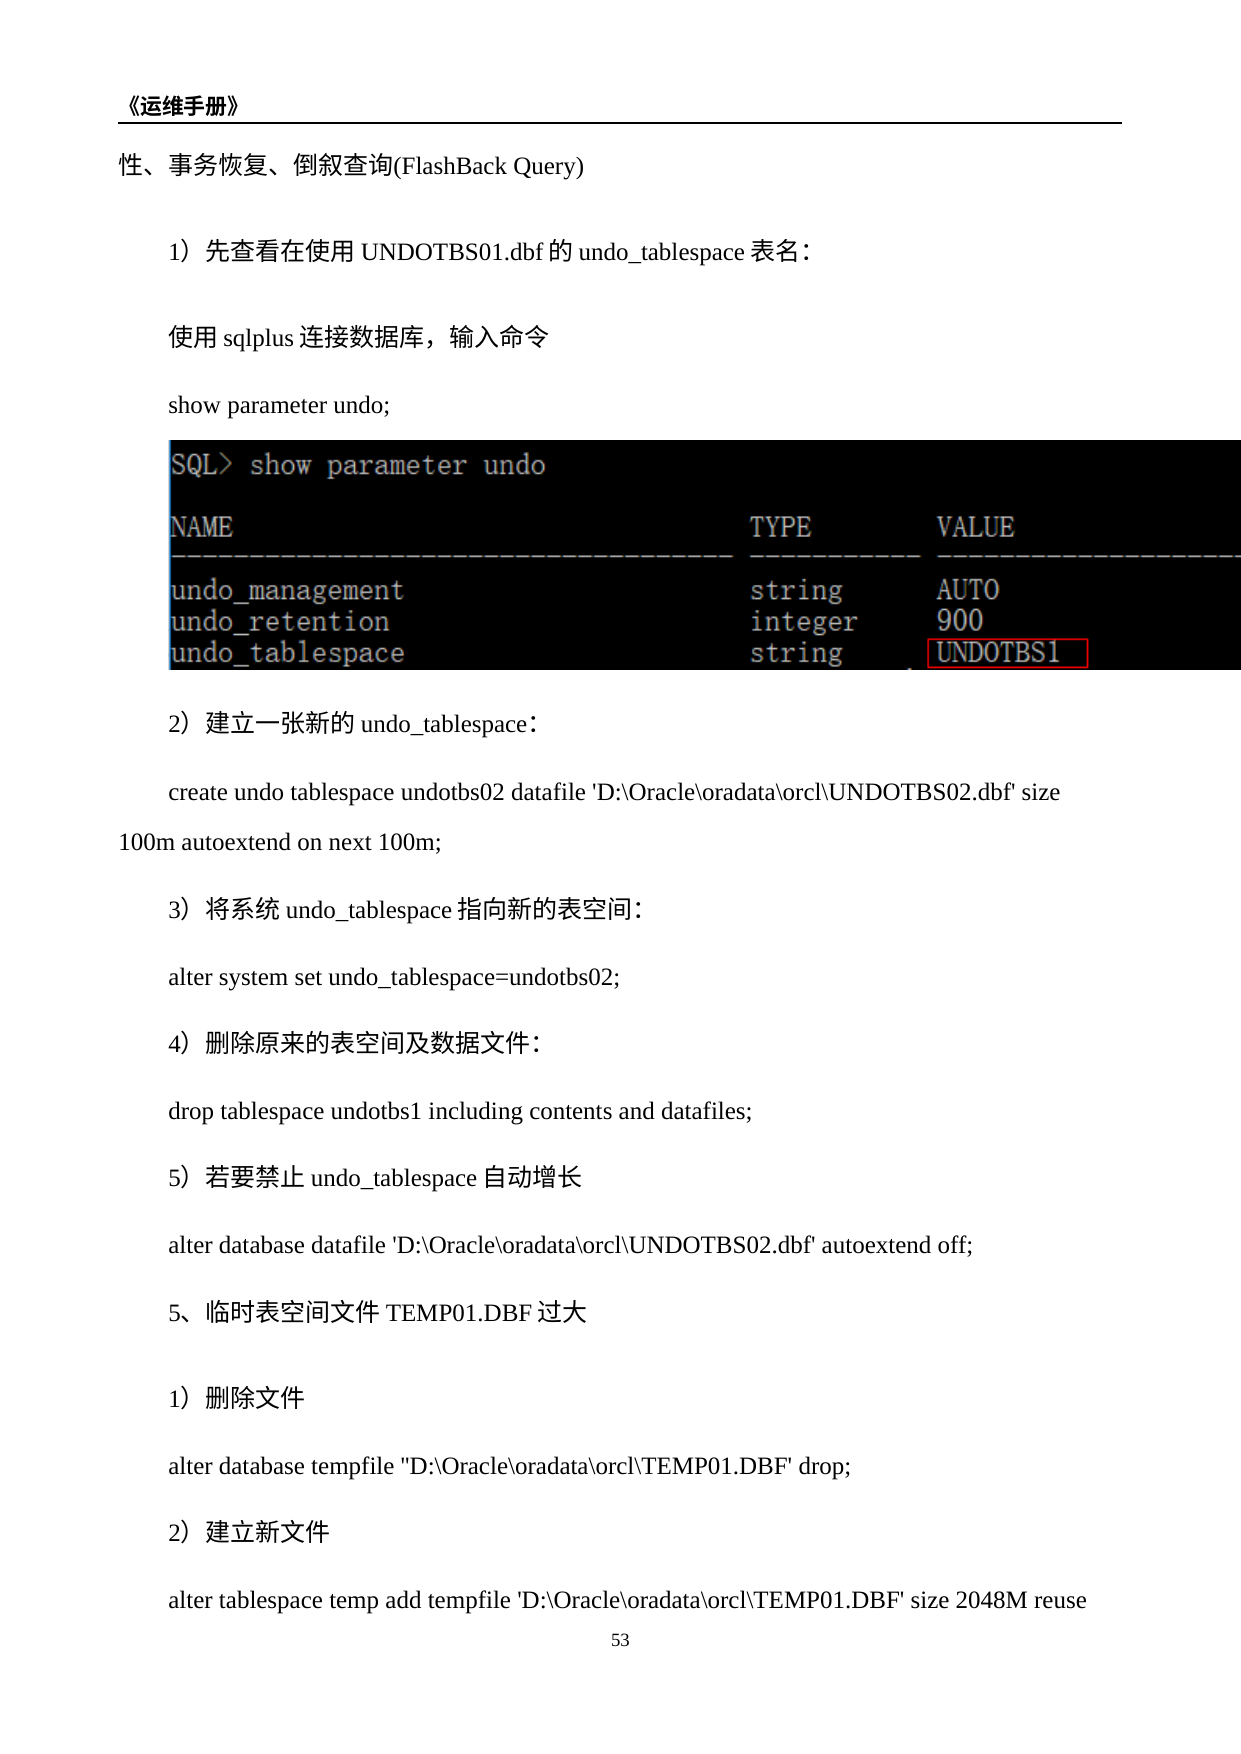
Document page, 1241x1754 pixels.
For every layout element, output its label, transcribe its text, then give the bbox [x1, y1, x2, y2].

text 2）建立新文件 [118, 1497, 1122, 1565]
text 2）建立一张新的undo_tablespace： [118, 688, 1122, 756]
text alter database datafile 'D:\Oracle\oradata\orcl\UNDOTBS02.dbf' autoextend off; [118, 1228, 1122, 1262]
text 5）若要禁止undo_tablespace自动增长 [118, 1142, 1122, 1210]
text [118, 1583, 1122, 1617]
text 1）删除文件 [118, 1362, 1122, 1430]
text drop tablespace undotbs1 including contents and datafiles; [118, 1094, 1122, 1128]
text 3）将系统undo_tablespace指向新的表空间： [118, 873, 1122, 941]
text show parameter undo; [118, 387, 1122, 421]
text alter database tempfile ''D:\Oracle\oradata\orcl\TEMP01.DBF' drop; [118, 1448, 1122, 1482]
text 4）删除原来的表空间及数据文件： [118, 1008, 1122, 1076]
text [118, 129, 1122, 197]
text create undo tablespace undotbs02 datafile 'D:\Oracle\oradata\orcl\UNDOTBS02.dbf' size 100m autoextend on next 100m; [118, 774, 1122, 859]
text 5、临时表空间文件TEMP01.DBF过大 [118, 1276, 1122, 1344]
picture [168, 440, 1241, 670]
text 1）先查看在使用UNDOTBS01.dbf的undo_tablespace表名： [118, 215, 1122, 283]
text 使用sqlplus连接数据库，输入命令 [118, 301, 1122, 369]
text alter system set undo_tablespace=undotbs02; [118, 959, 1122, 993]
